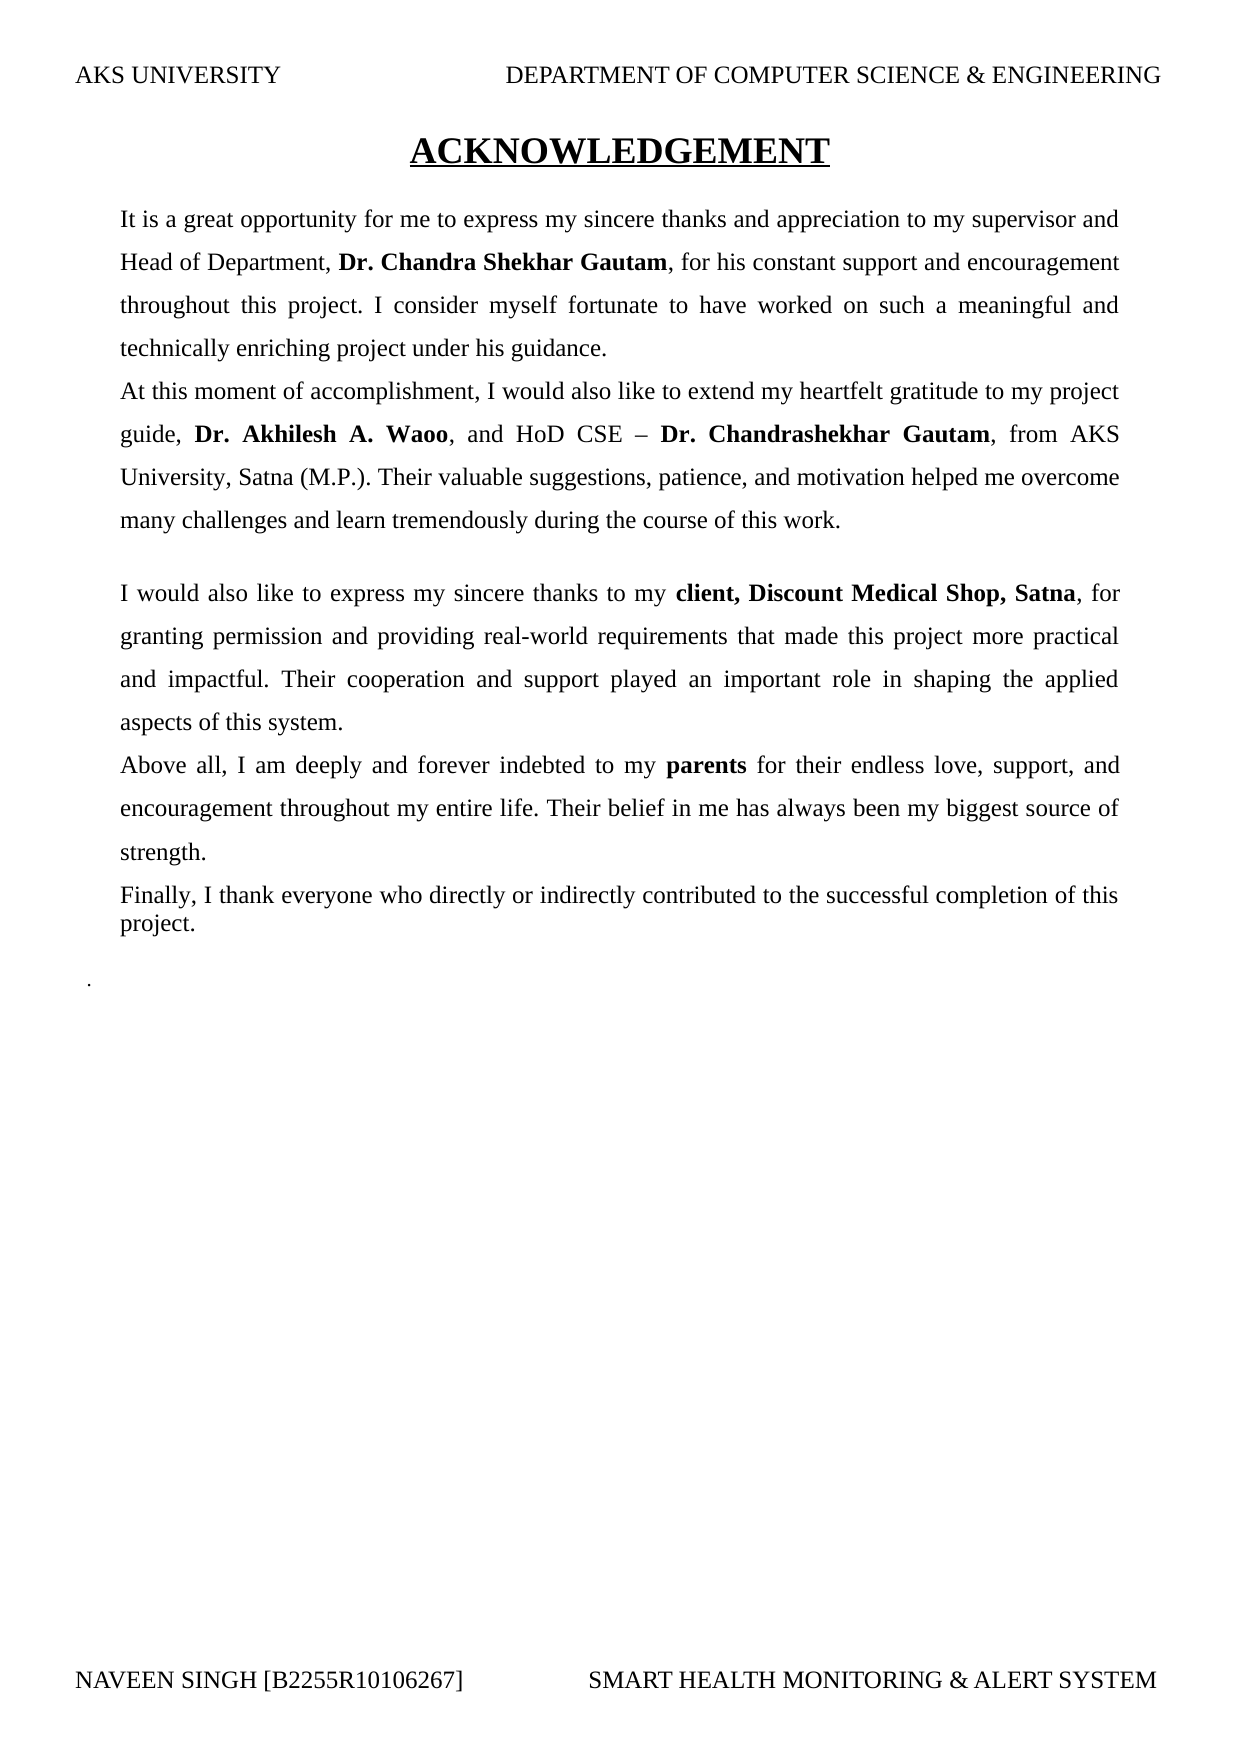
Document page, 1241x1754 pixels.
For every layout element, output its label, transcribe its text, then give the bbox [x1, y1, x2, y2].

text I would also like to express my sincere thanks to my client, Discount Medical Shop, Satna, for granting permission and providing real-world requirements that made this project more practical and impactful. Their cooperation and support played an important role in shaping the applied aspects of this system. [120, 578, 1120, 736]
text At this moment of accomplishment, I would also like to extend my heartfelt gratitude to my project guide, Dr. Akhilesh A. Waoo, and HoD CSE – Dr. Chandrashekhar Gautam, from AKS University, Satna (M.P.). Their valuable suggestions, patience, and motivation helped me overcome many challenges and learn tremendously during the course of this work. [120, 376, 1120, 534]
text ACKNOWLEDGEMENT [75, 128, 1164, 171]
text Finally, I thank everyone who directly or indirectly contributed to the successful completion of this project. [120, 880, 1120, 937]
text It is a great opportunity for me to express my sincere thanks and appreciation to my supervisor and Head of Department, Dr. Chandra Shekhar Gautam, for his constant support and encouragement throughout this project. I consider myself fortunate to have worked on such a meaningful and technically enriching project under his guidance. [120, 204, 1120, 362]
text Above all, I am deeply and forever indebted to my parents for their endless love, support, and encouragement throughout my entire life. Their belief in me has always been my biggest source of strength. [120, 750, 1120, 865]
text . [76, 966, 246, 991]
